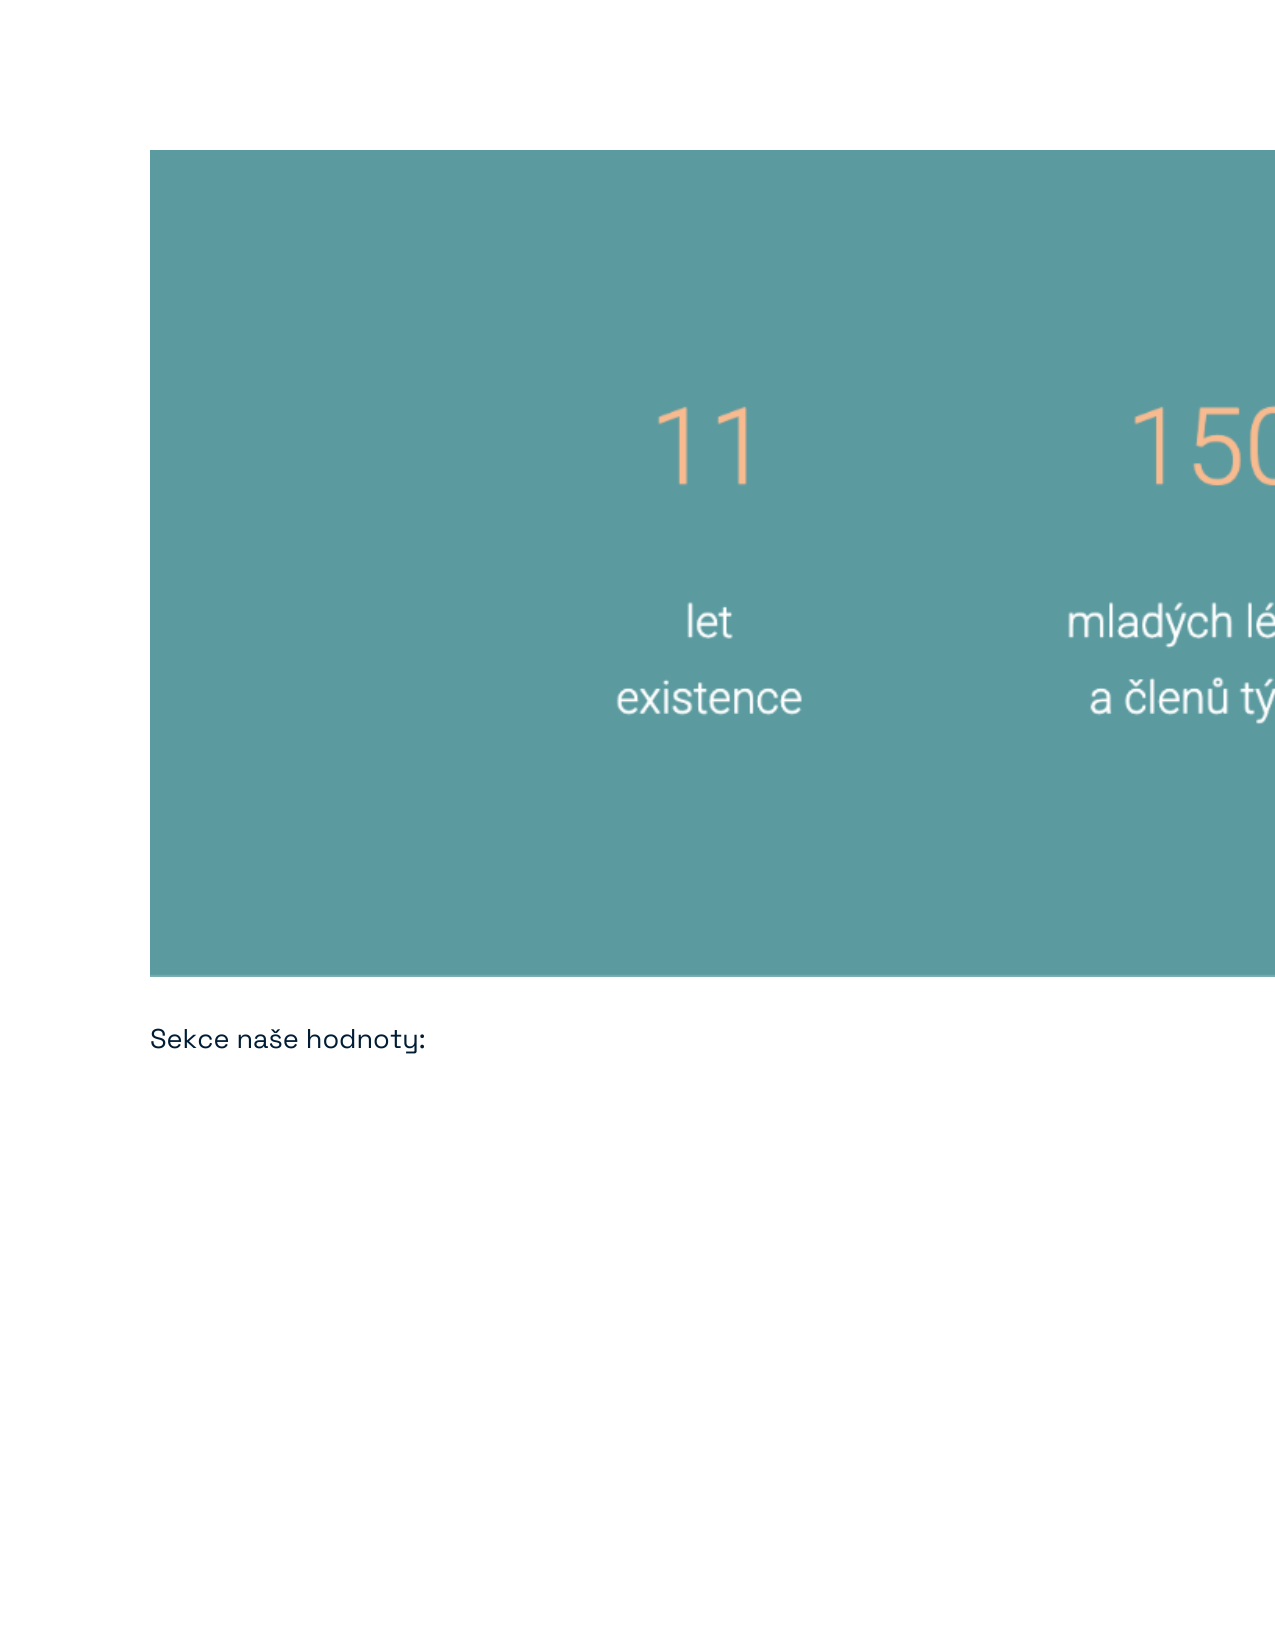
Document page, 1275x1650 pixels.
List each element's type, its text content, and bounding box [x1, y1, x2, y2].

text Sekce naše hodnoty: [150, 1021, 1125, 1056]
picture [150, 150, 1275, 977]
